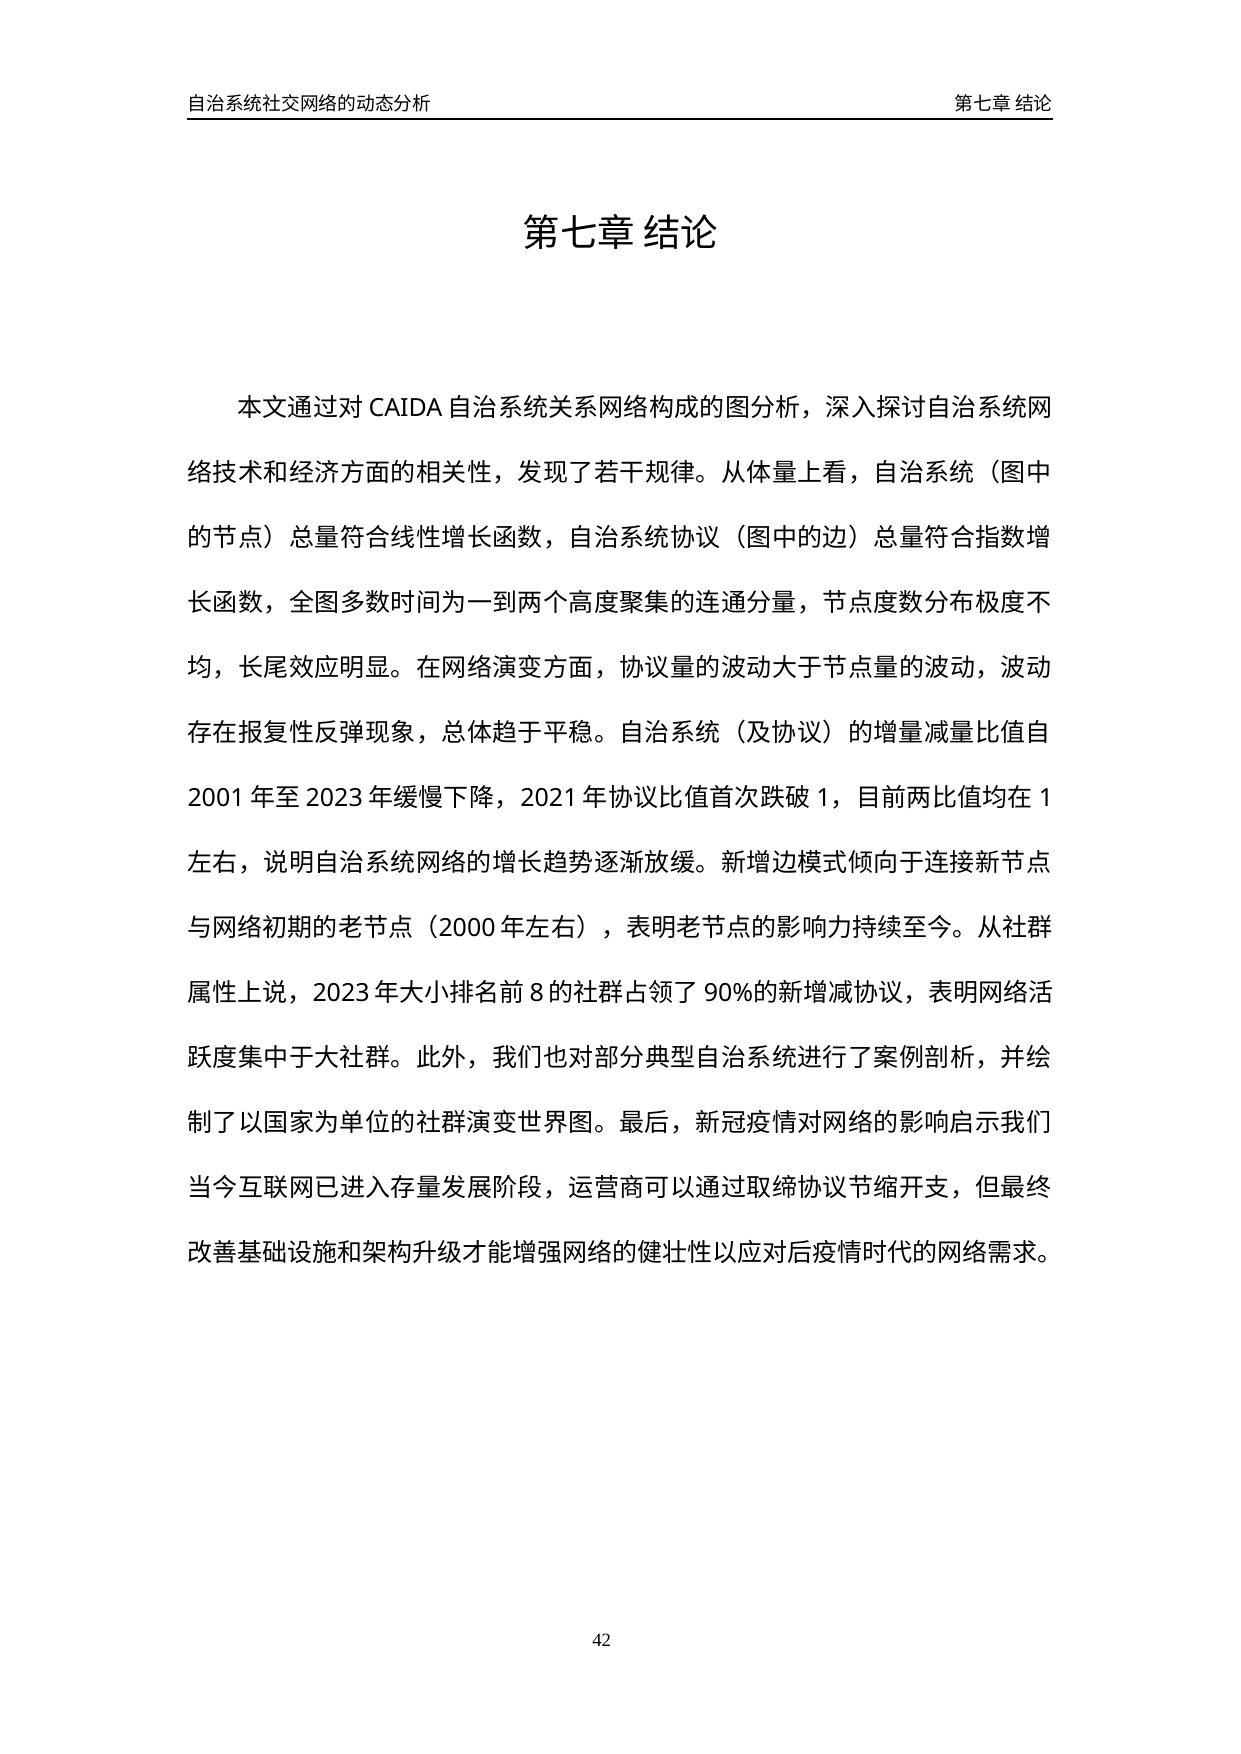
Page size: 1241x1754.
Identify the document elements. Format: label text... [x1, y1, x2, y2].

text 本文通过对CAIDA自治系统关系网络构成的图分析，深入探讨自治系统网络技术和经济方面的相关性，发现了若干规律。从体量上看，自治系统（图中的节点）总量符合线性增长函数，自治系统协议（图中的边）总量符合指数增长函数，全图多数时间为一到两个高度聚集的连通分量，节点度数分布极度不均，长尾效应明显。在网络演变方面，协议量的波动大于节点量的波动，波动存在报复性反弹现象，总体趋于平稳。自治系统（及协议）的增量减量比值自2001年至2023年缓慢下降，2021年协议比值首次跌破1，目前两比值均在1左右，说明自治系统网络的增长趋势逐渐放缓。新增边模式倾向于连接新节点与网络初期的老节点（2000年左右），表明老节点的影响力持续至今。从社群属性上说，2023年大小排名前8的社群占领了90%的新增减协议，表明网络活跃度集中于大社群。此外，我们也对部分典型自治系统进行了案例剖析，并绘制了以国家为单位的社群演变世界图。最后，新冠疫情对网络的影响启示我们，当今互联网已进入存量发展阶段，运营商可以通过取缔协议节缩开支，但最终改善基础设施和架构升级才能增强网络的健壮性以应对后疫情时代的网络需求。 [187, 373, 1053, 1283]
subtitle 第七章 结论 [187, 197, 1053, 262]
